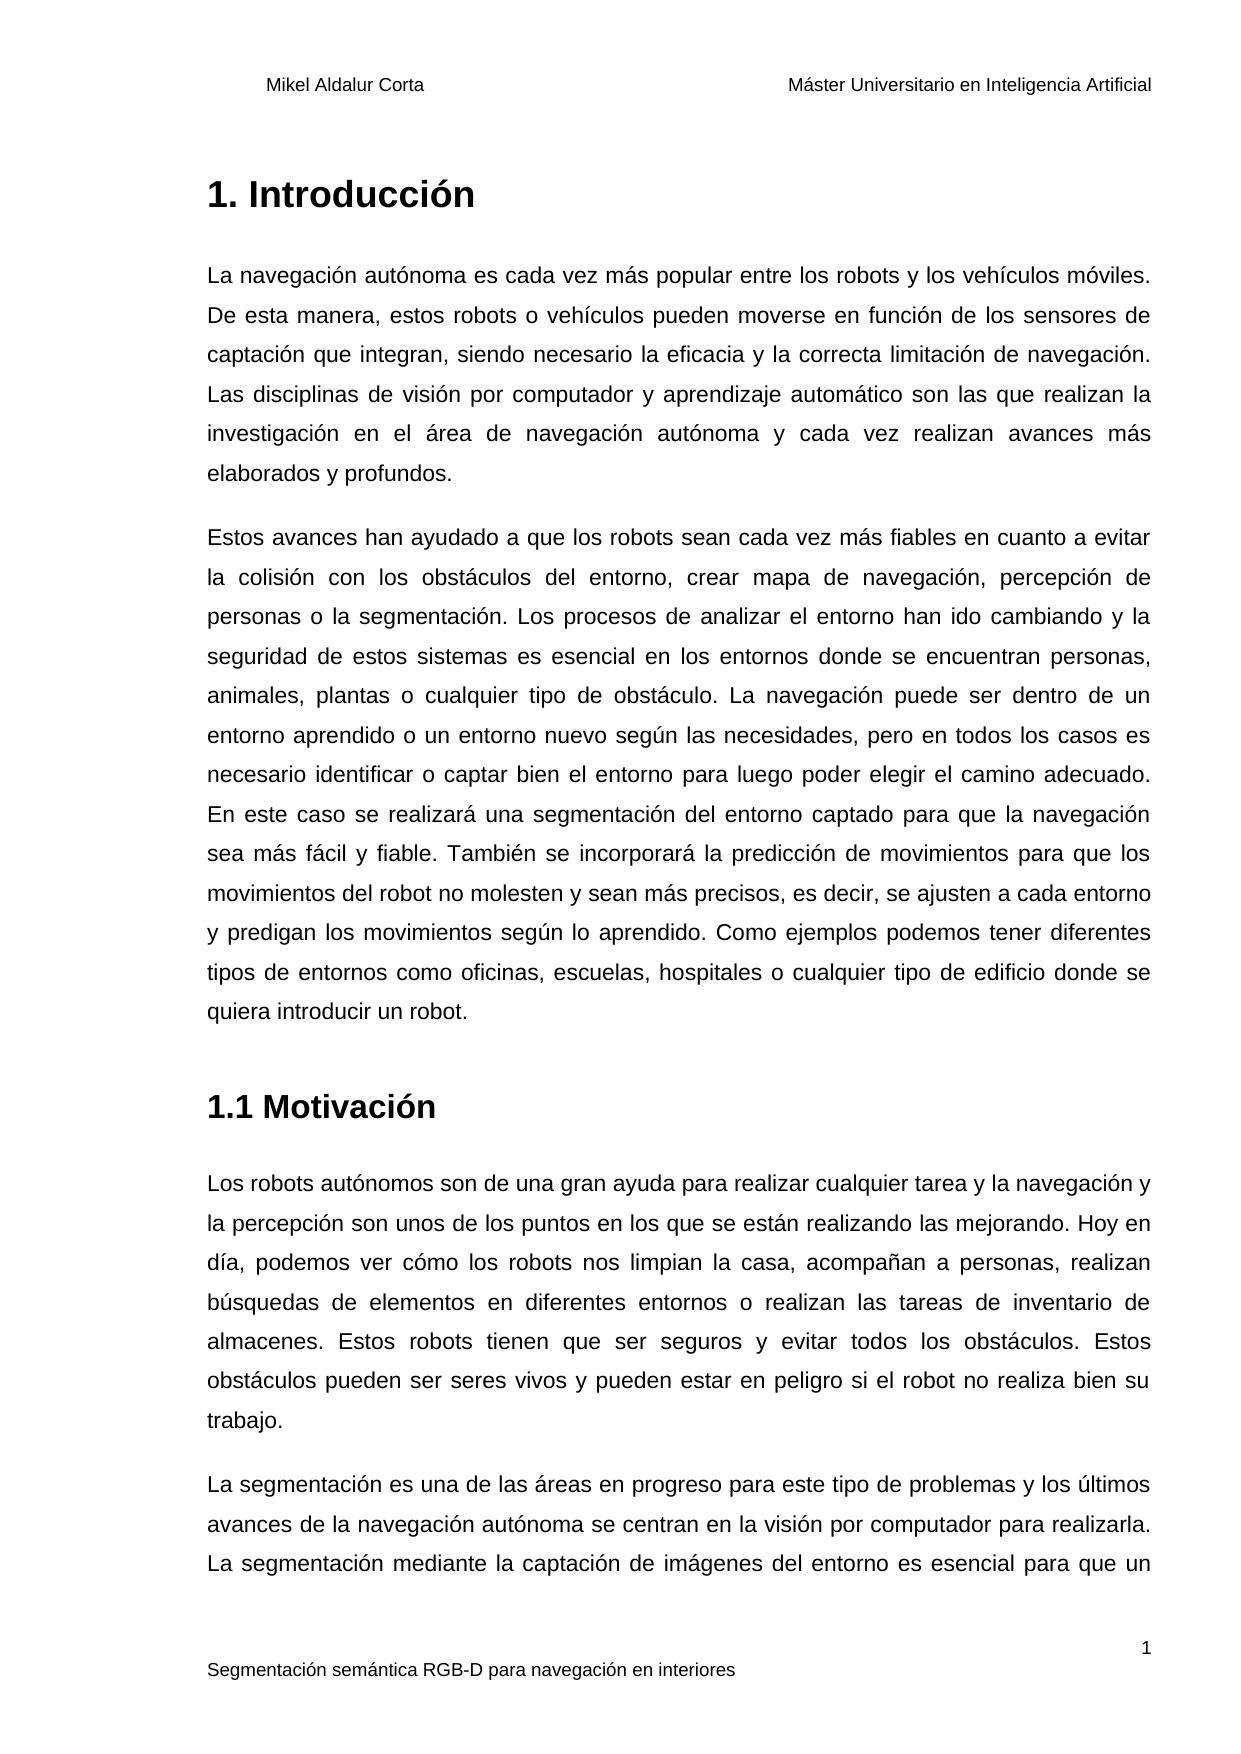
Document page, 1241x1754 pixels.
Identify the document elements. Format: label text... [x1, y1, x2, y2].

text Los robots autónomos son de una gran ayuda para realizar cualquier tarea y la navegación y la percepción son unos de los puntos en los que se están realizando las mejorando. Hoy en día, podemos ver cómo los robots nos limpian la casa, acompañan a personas, realizan búsquedas de elementos en diferentes entornos o realizan las tareas de inventario de almacenes. Estos robots tienen que ser seguros y evitar todos los obstáculos. Estos obstáculos pueden ser seres vivos y pueden estar en peligro si el robot no realiza bien su trabajo. [207, 1170, 1152, 1433]
text Estos avances han ayudado a que los robots sean cada vez más fiables en cuanto a evitar la colisión con los obstáculos del entorno, crear mapa de navegación, percepción de personas o la segmentación. Los procesos de analizar el entorno han ido cambiando y la seguridad de estos sistemas es esencial en los entornos donde se encuentran personas, animales, plantas o cualquier tipo de obstáculo. La navegación puede ser dentro de un entorno aprendido o un entorno nuevo según las necesidades, pero en todos los casos es necesario identificar o captar bien el entorno para luego poder elegir el camino adecuado. En este caso se realizará una segmentación del entorno captado para que la navegación sea más fácil y fiable. También se incorporará la predicción de movimientos para que los movimientos del robot no molesten y sean más precisos, es decir, se ajusten a cada entorno y predigan los movimientos según lo aprendido. Como ejemplos podemos tener diferentes tipos de entornos como oficinas, escuelas, hospitales o cualquier tipo de edificio donde se quiera introducir un robot. [207, 524, 1152, 1024]
subtitle 1. Introducción [207, 173, 1152, 216]
text La navegación autónoma es cada vez más popular entre los robots y los vehículos móviles. De esta manera, estos robots o vehículos pueden moverse en función de los sensores de captación que integran, siendo necesario la eficacia y la correcta limitación de navegación. Las disciplinas de visión por computador y aprendizaje automático son las que realizan la investigación en el área de navegación autónoma y cada vez realizan avances más elaborados y profundos. [207, 262, 1152, 486]
subtitle 1.1 Motivación [207, 1087, 1152, 1126]
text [207, 1471, 1152, 1577]
